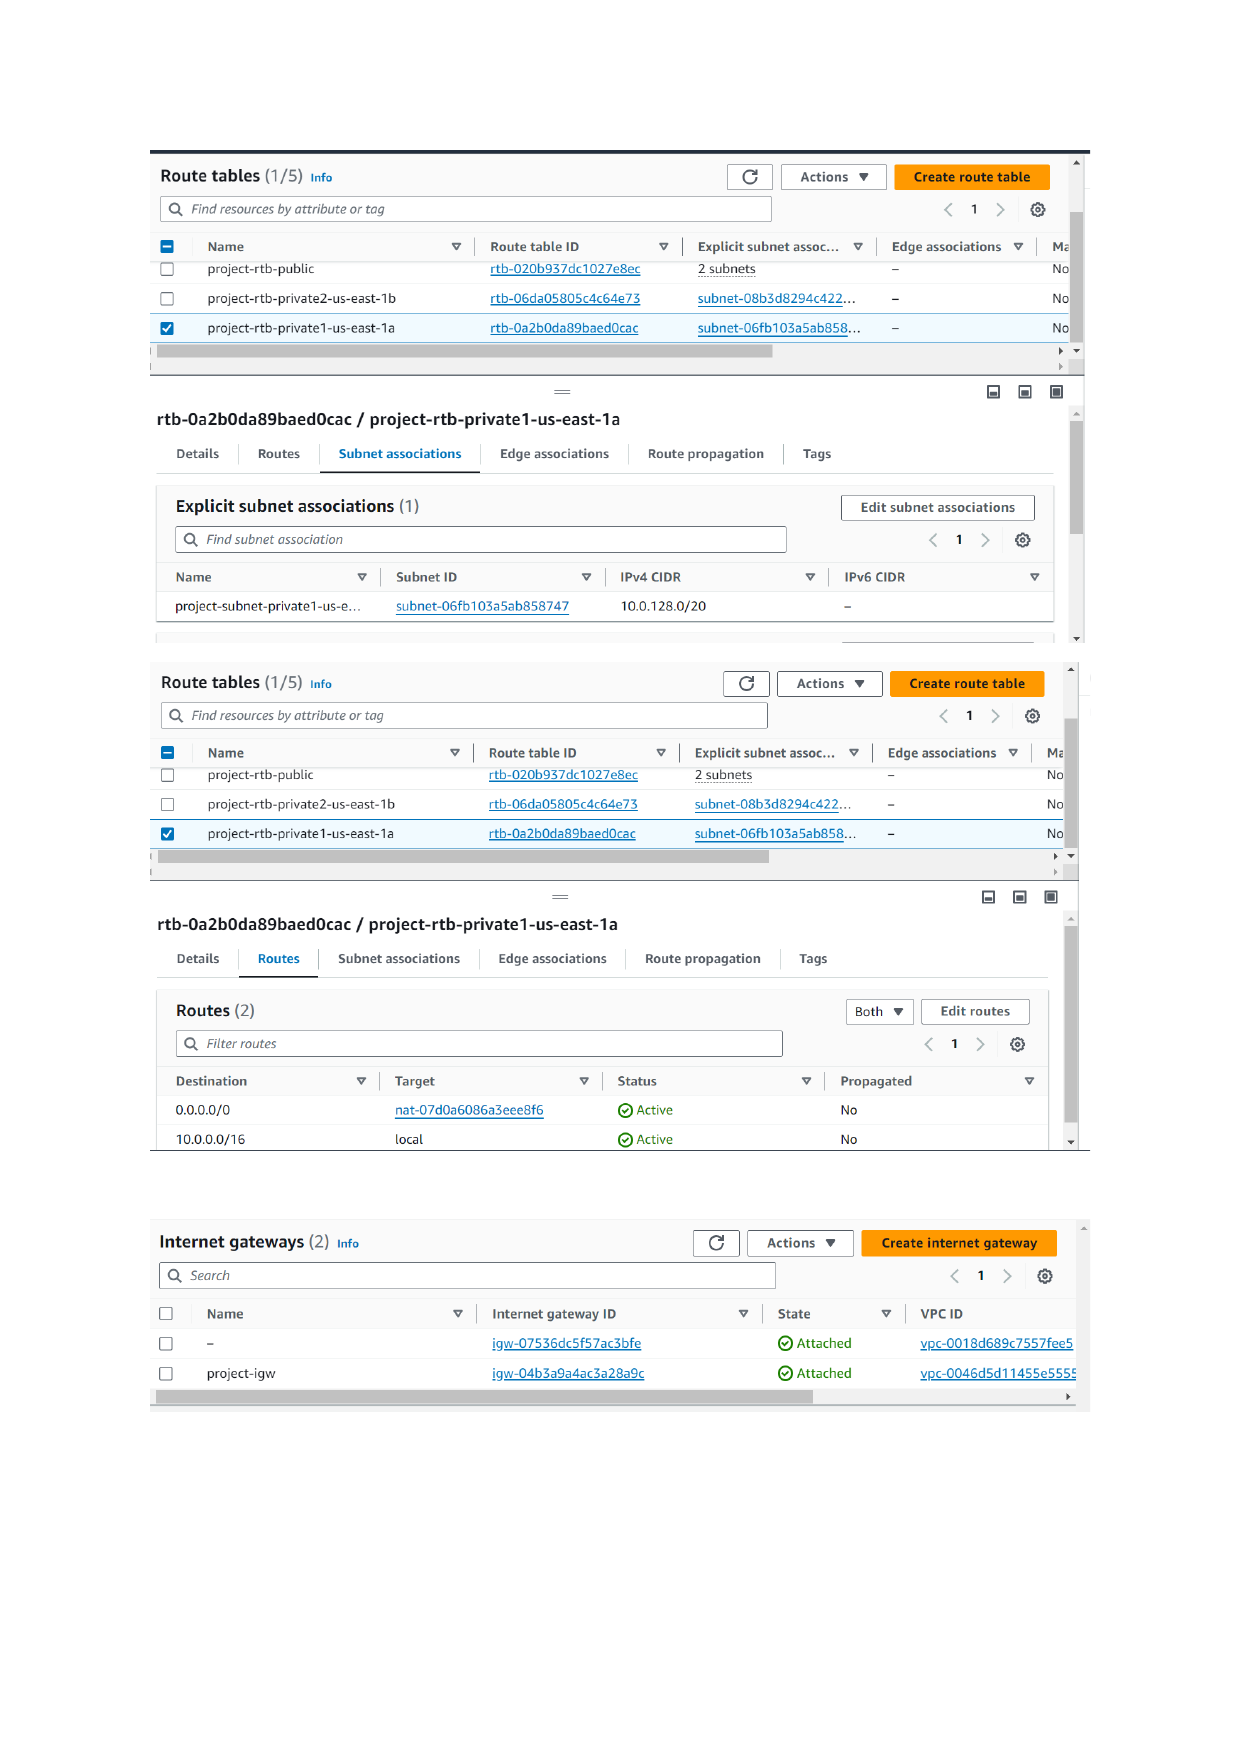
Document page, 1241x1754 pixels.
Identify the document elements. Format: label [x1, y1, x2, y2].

picture [150, 150, 1091, 643]
picture [150, 662, 1091, 1151]
picture [150, 1219, 1091, 1412]
